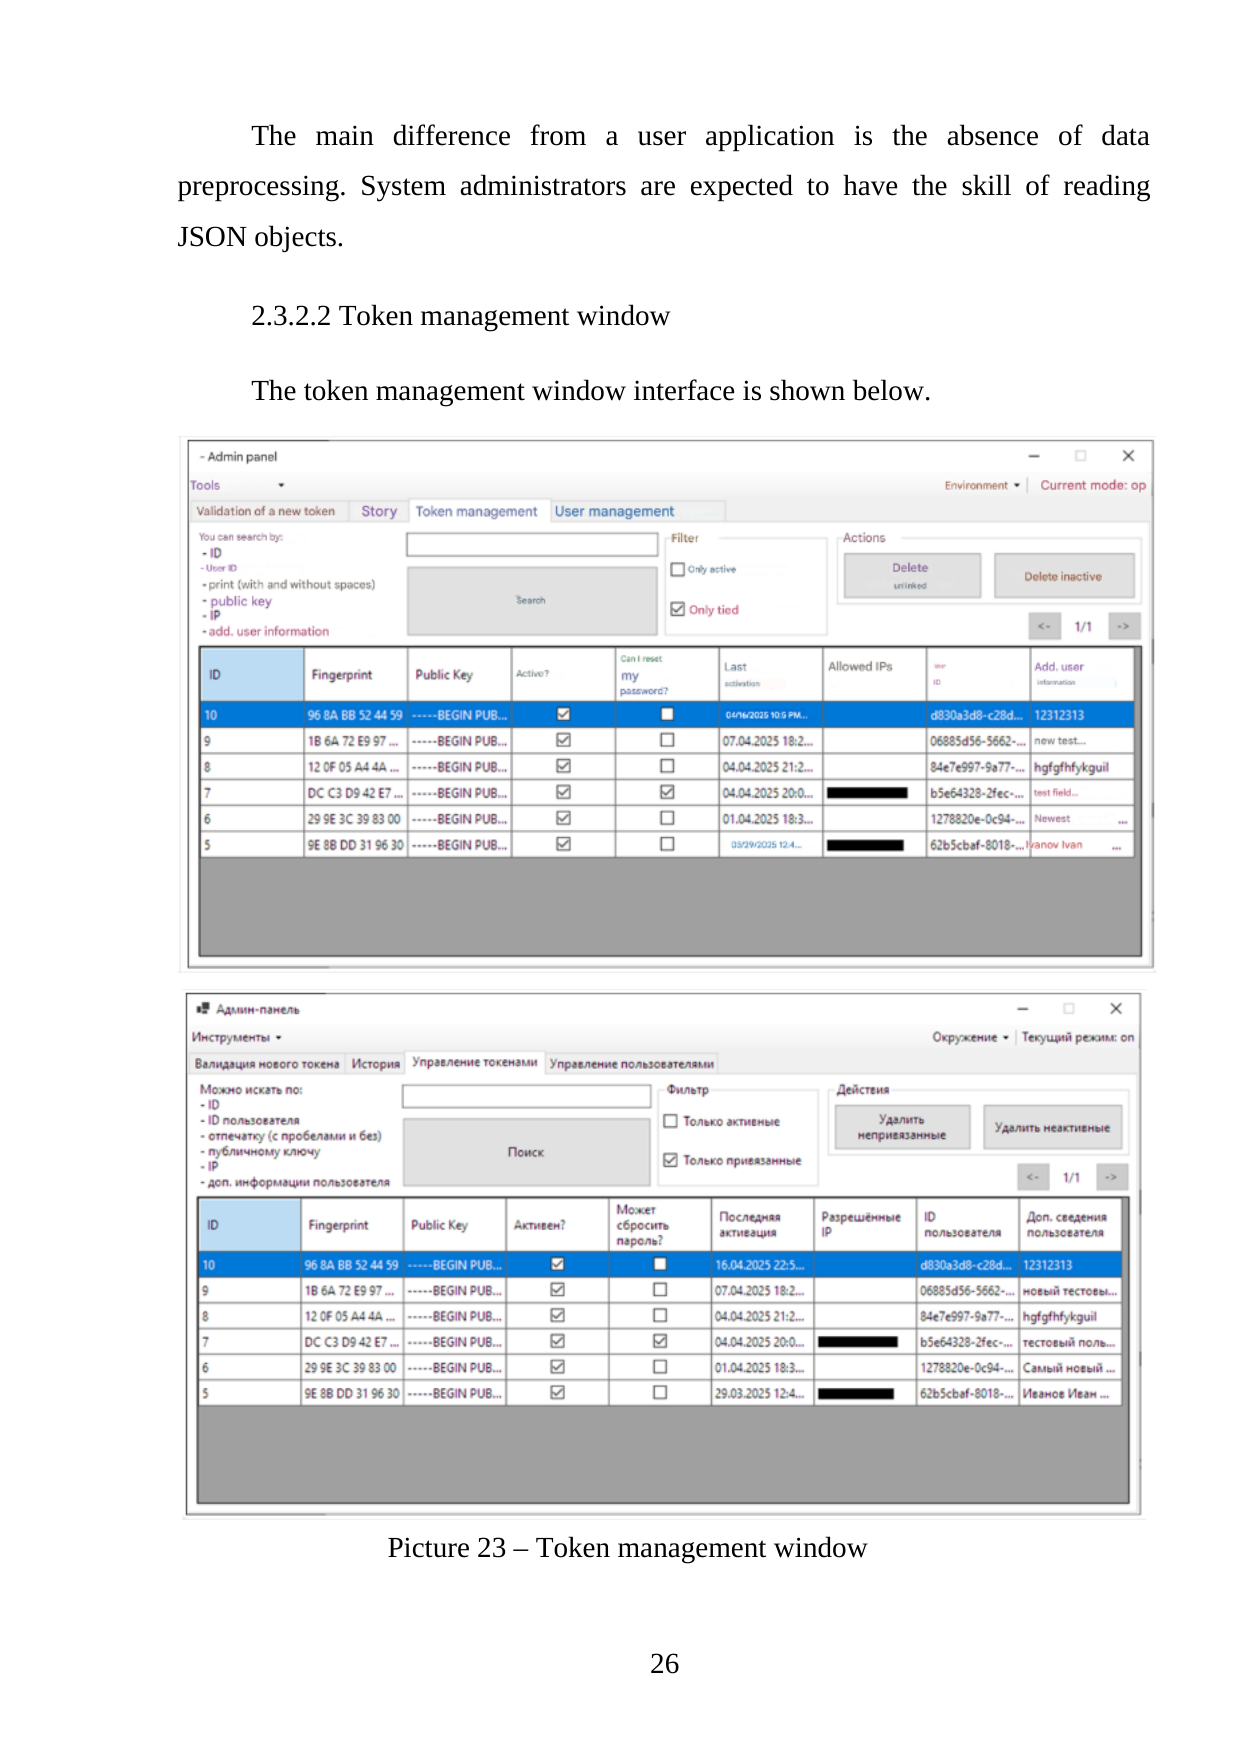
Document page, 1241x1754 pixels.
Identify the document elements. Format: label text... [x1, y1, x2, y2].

text Token management window [251, 298, 1152, 332]
text The main difference from a user application is the absence of data preprocessing. System administrators are expected to have the skill of reading JSON objects. [177, 118, 1152, 252]
picture [177, 436, 1157, 973]
text Token management window [177, 1531, 1152, 1564]
text The token management window interface is shown below. [177, 373, 1152, 407]
picture [182, 989, 1147, 1520]
